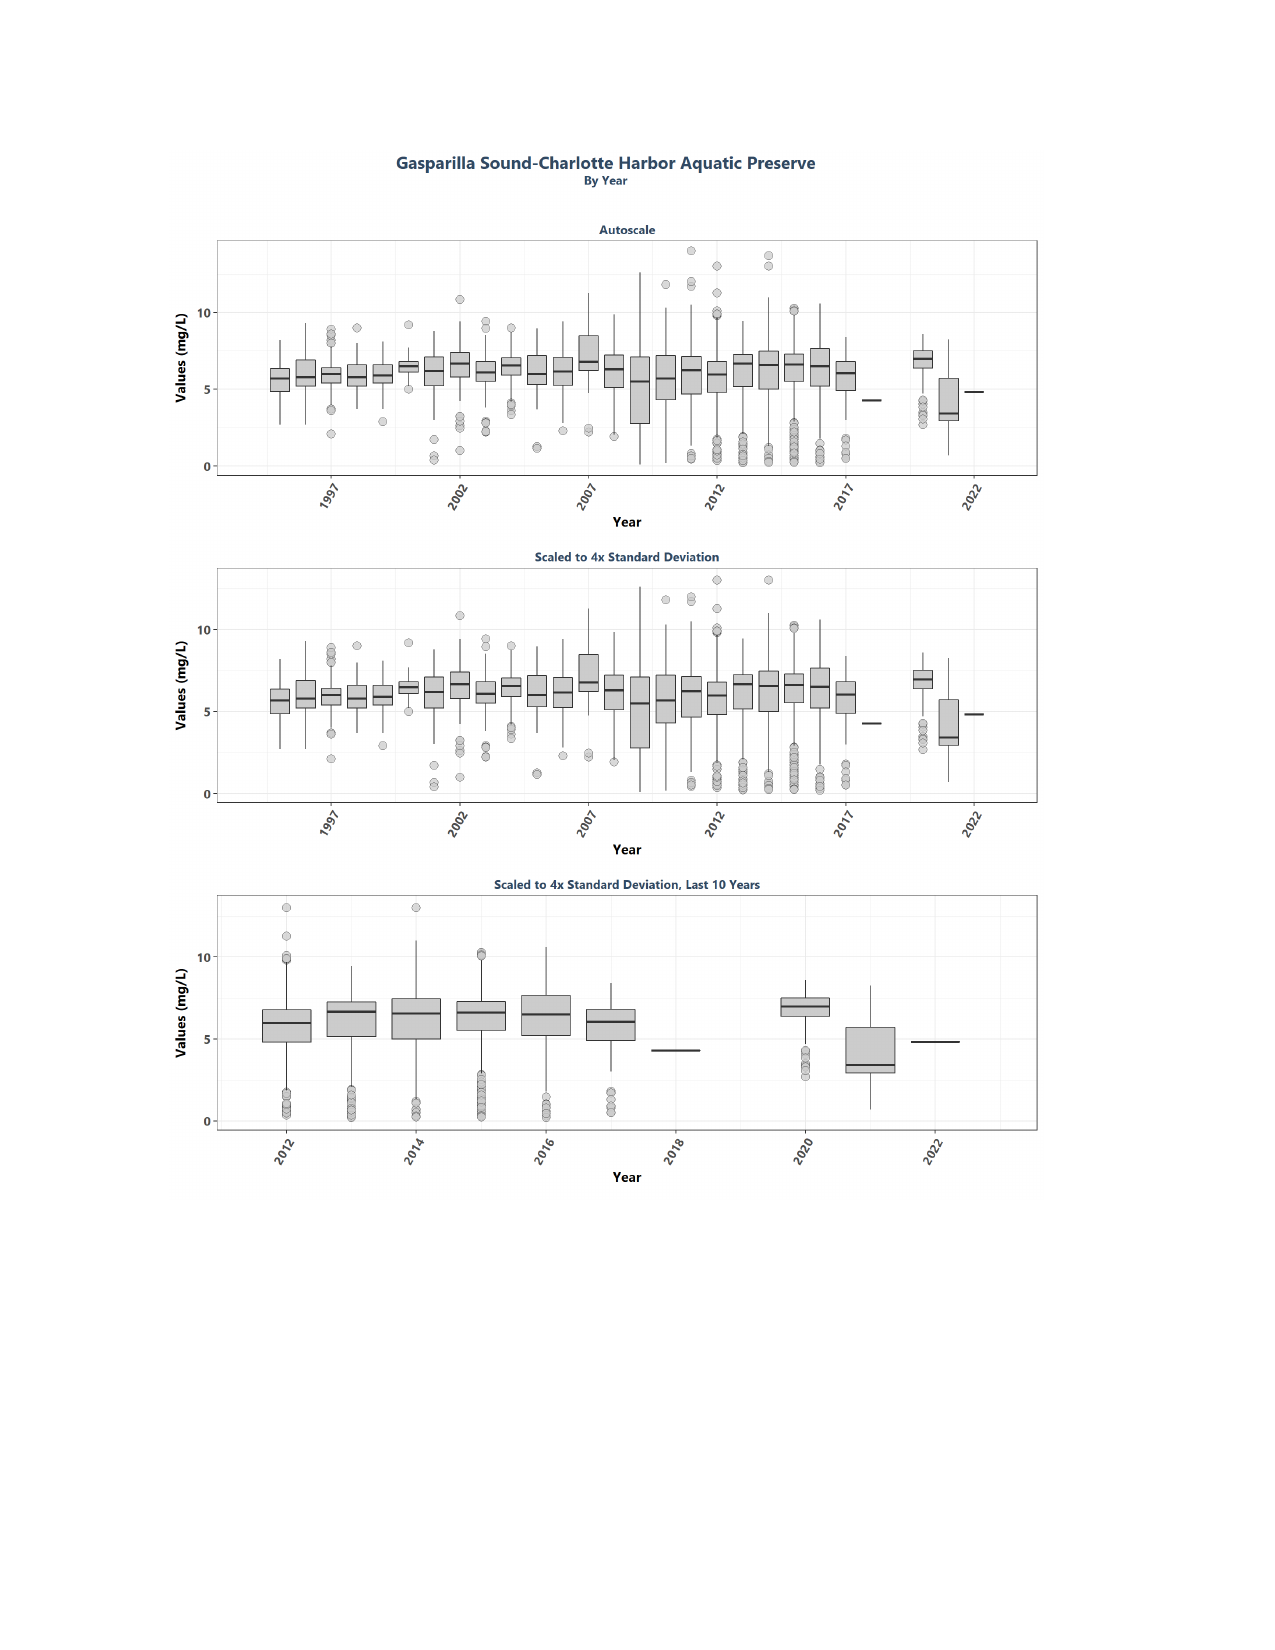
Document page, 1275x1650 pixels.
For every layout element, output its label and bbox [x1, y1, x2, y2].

picture [168, 150, 1044, 1200]
